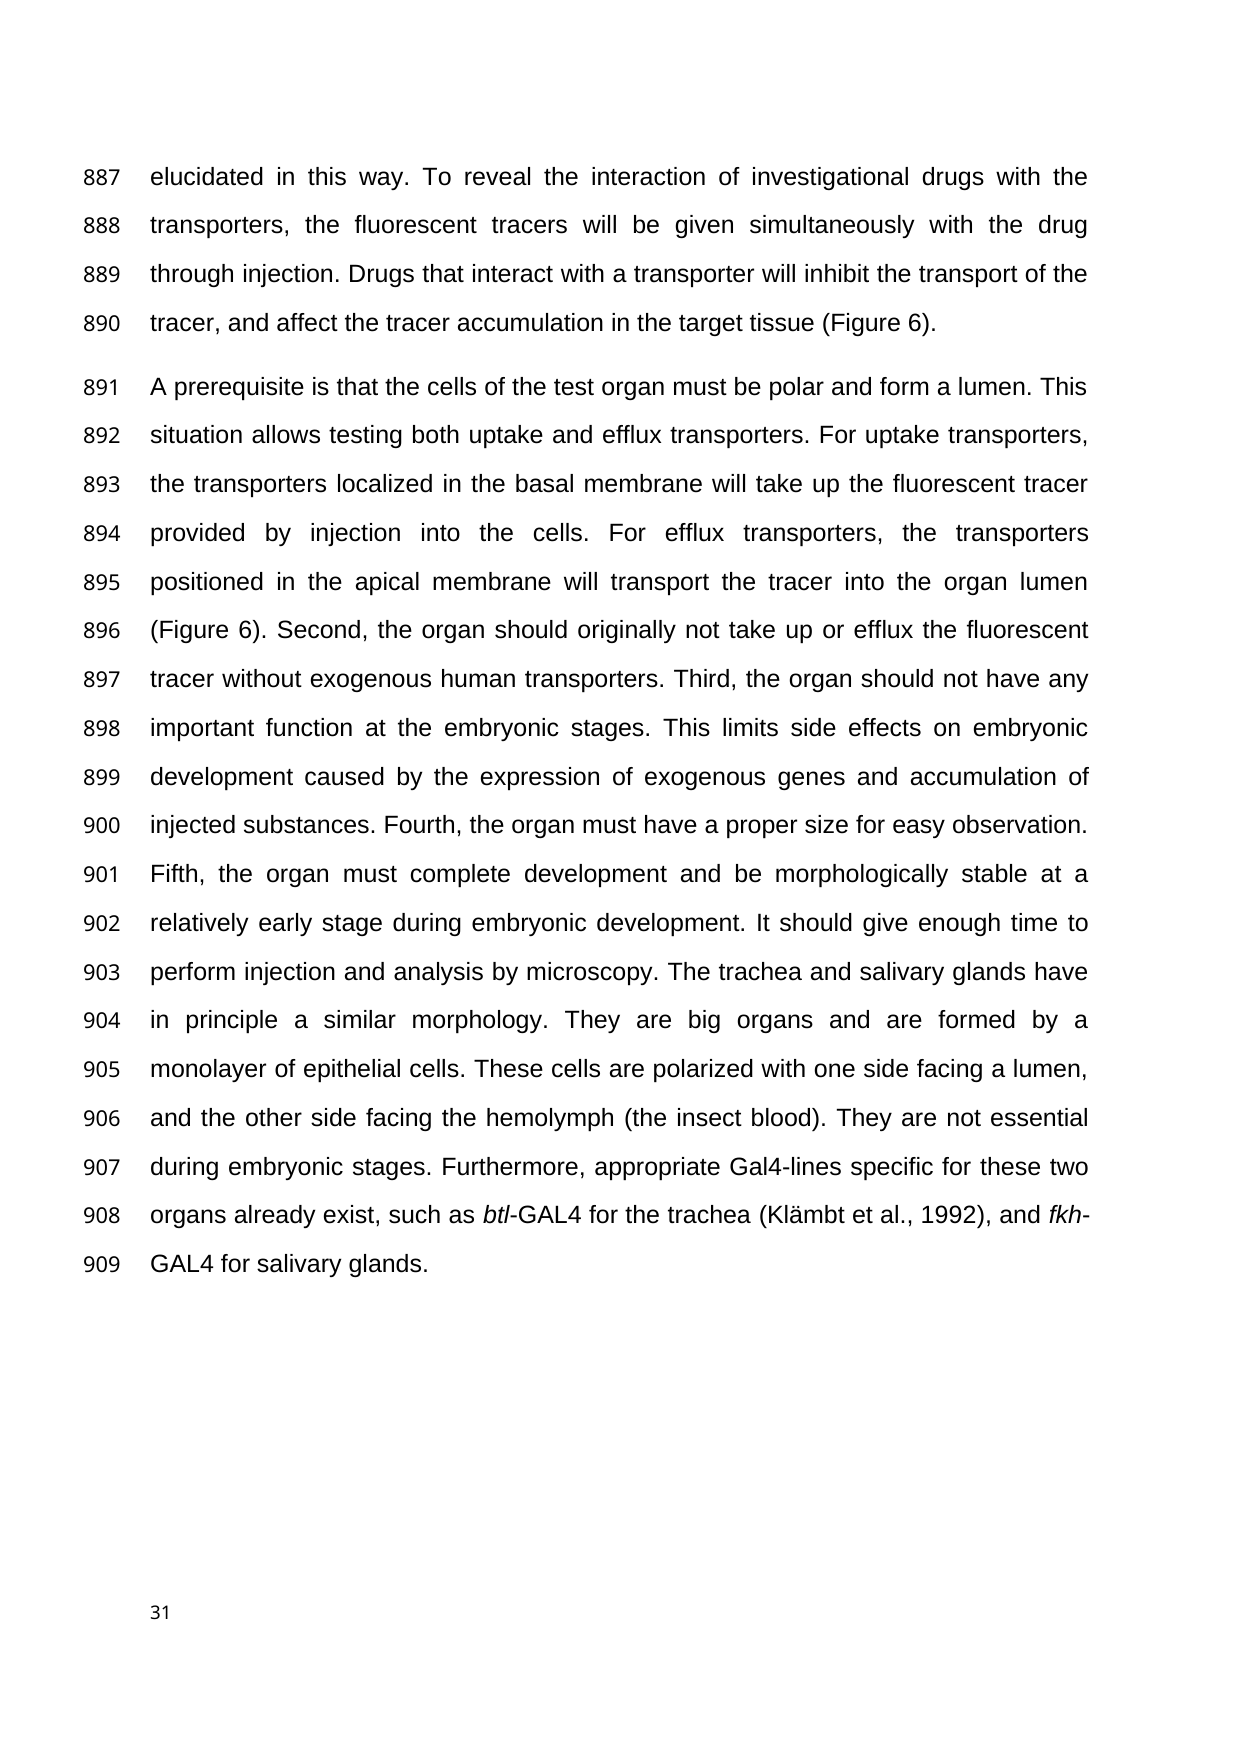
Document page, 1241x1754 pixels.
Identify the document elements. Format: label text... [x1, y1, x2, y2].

text A prerequisite is that the cells of the test organ must be polar and form a lumen. This situation allows testing both uptake and efflux transporters. For uptake transporters, the transporters localized in the basal membrane will take up the fluorescent tracer provided by injection into the cells. For efflux transporters, the transporters positioned in the apical membrane will transport the tracer into the organ lumen (Figure 6). Second, the organ should originally not take up or efflux the fluorescent tracer without exogenous human transporters. Third, the organ should not have any important function at the embryonic stages. This limits side effects on embryonic development caused by the expression of exogenous genes and accumulation of injected substances. Fourth, the organ must have a proper size for easy observation. Fifth, the organ must complete development and be morphologically stable at a relatively early stage during embryonic development. It should give enough time to perform injection and analysis by microscopy. The trachea and salivary glands have in principle a similar morphology. They are big organs and are formed by a monolayer of epithelial cells. These cells are polarized with one side facing a lumen, and the other side facing the hemolymph (the insect blood). They are not essential during embryonic stages. Furthermore, appropriate Gal4-lines specific for these two organs already exist, such as btl-GAL4 for the trachea (Klämbt et al., 1992), and fkh-GAL4 for salivary glands. [150, 369, 1090, 1279]
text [150, 160, 1090, 338]
